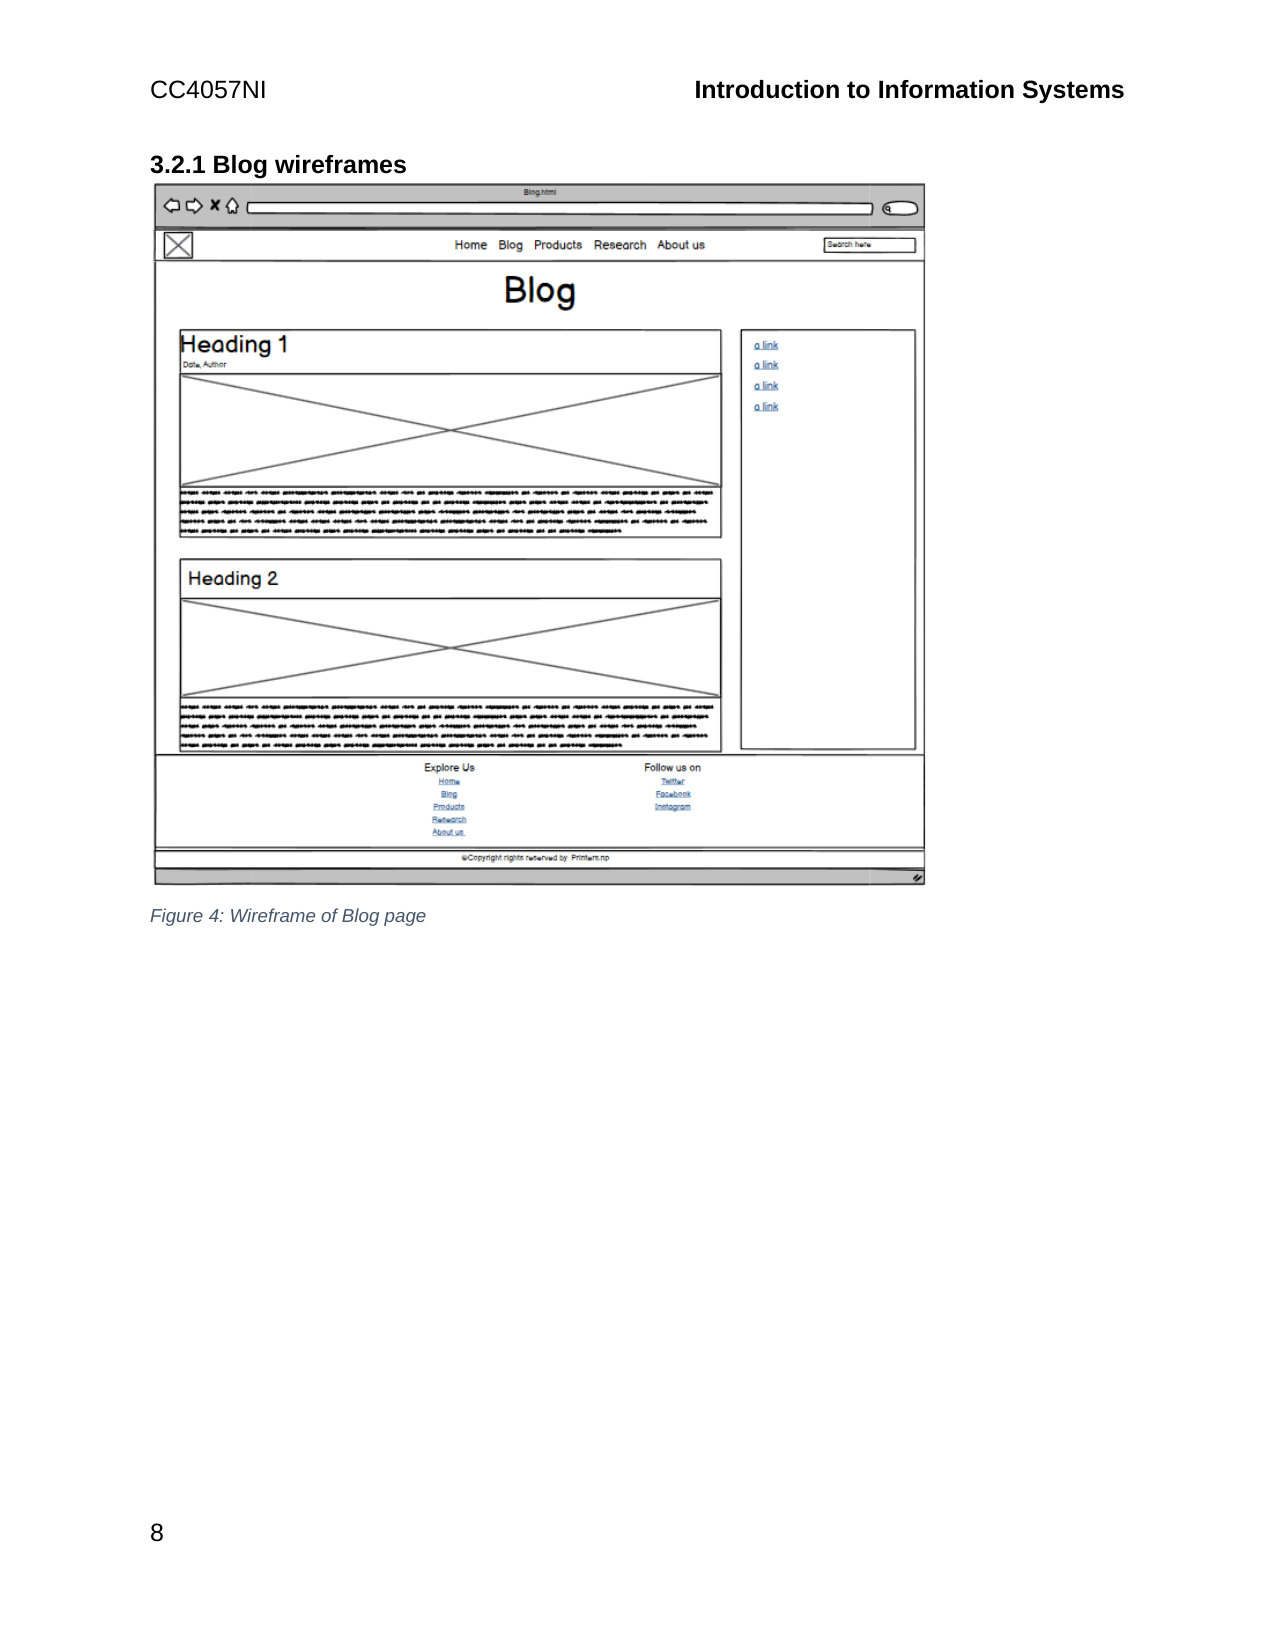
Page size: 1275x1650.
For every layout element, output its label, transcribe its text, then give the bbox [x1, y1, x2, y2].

subtitle 3.2.1 Blog wireframes [150, 150, 1125, 179]
text Figure 4: Wireframe of Blog page [150, 904, 1125, 926]
picture [150, 181, 926, 886]
